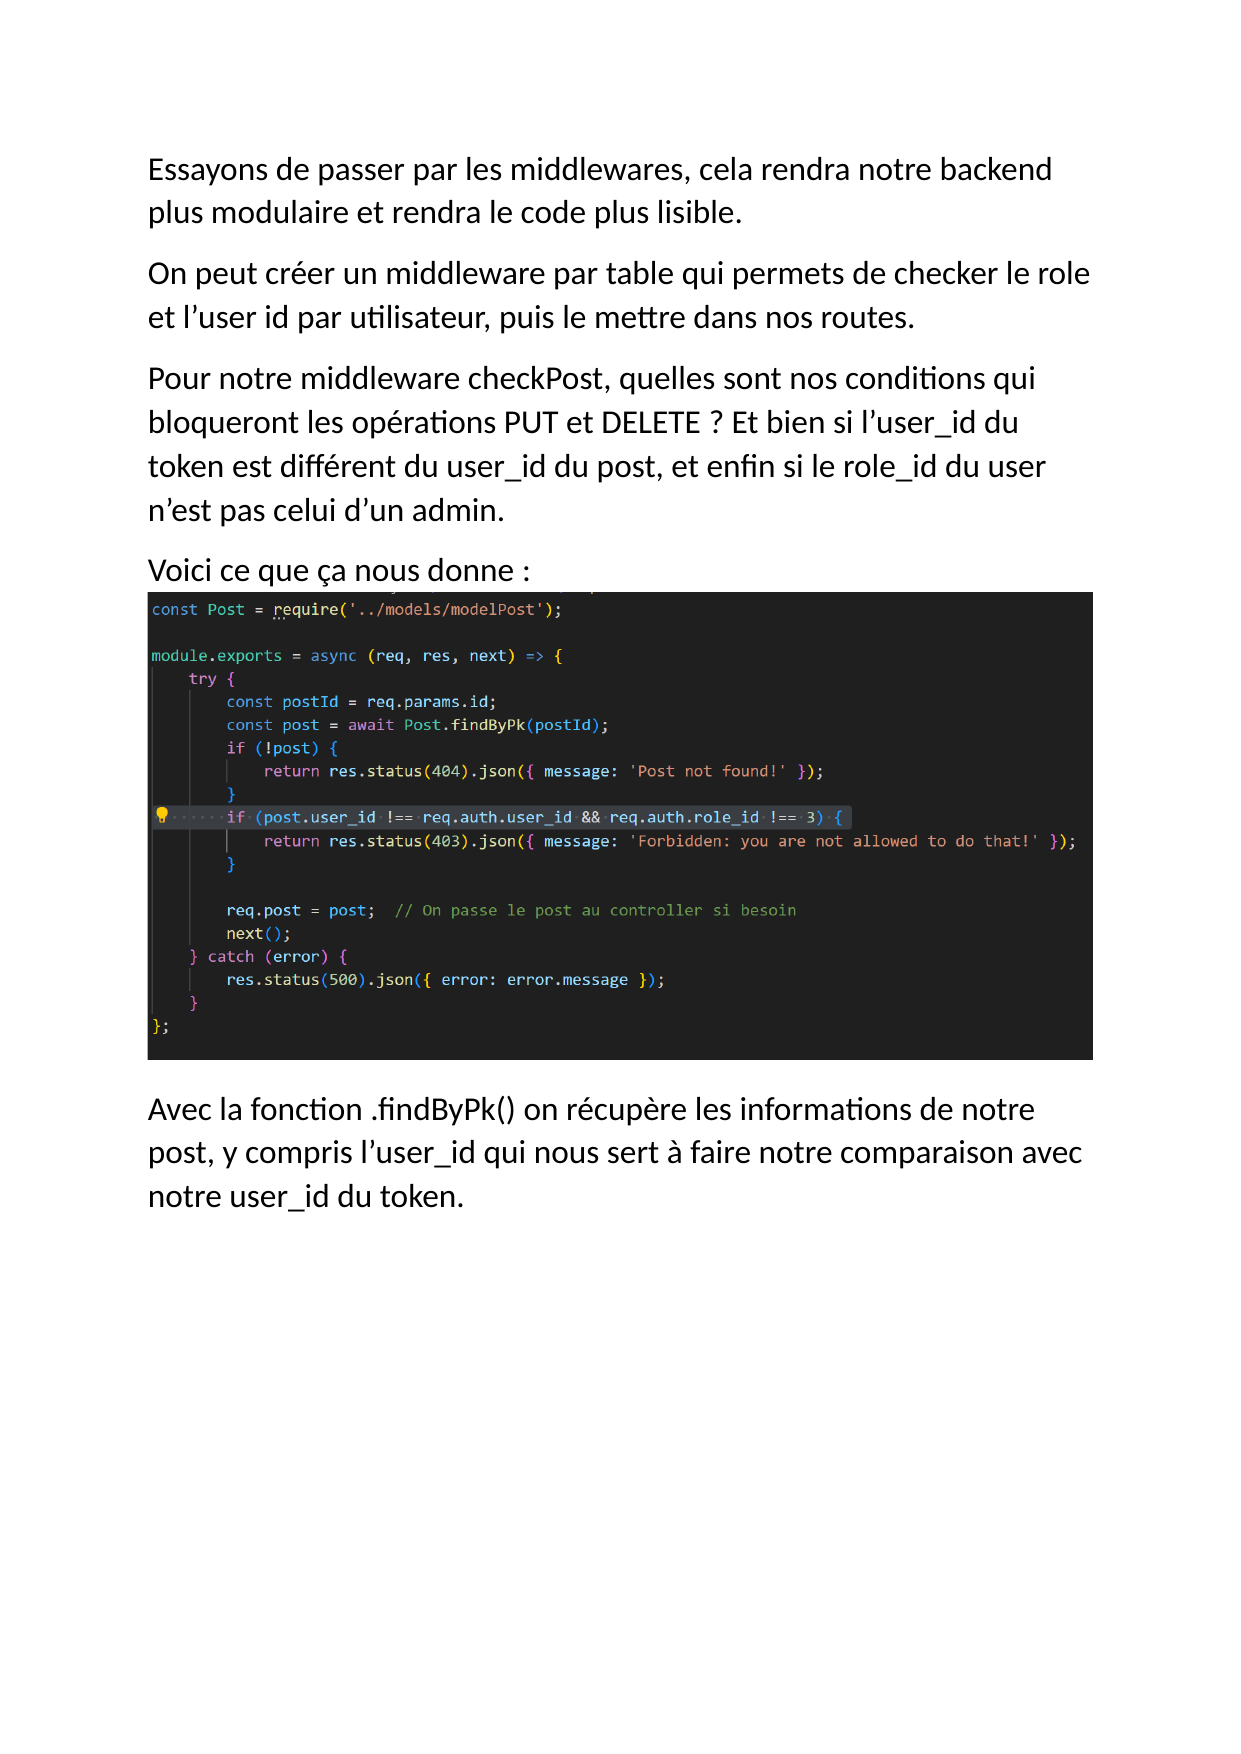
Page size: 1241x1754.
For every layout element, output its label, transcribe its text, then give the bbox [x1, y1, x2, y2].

text On peut créer un middleware par table qui permets de checker le role et l’user id par utilisateur, puis le mettre dans nos routes. [148, 252, 1093, 337]
picture [147, 592, 1093, 1060]
text Pour notre middleware checkPost, quelles sont nos conditions qui bloqueront les opérations PUT et DELETE ? Et bien si l’user_id du token est différent du user_id du post, et enfin si le role_id du user n’est pas celui d’un admin. [148, 357, 1093, 529]
text Voici ce que ça nous donne : [148, 549, 1093, 592]
text Essayons de passer par les middlewares, cela rendra notre backend plus modulaire et rendra le code plus lisible. [148, 148, 1093, 232]
text Avec la fonction .findByPk() on récupère les informations de notre post, y compris l’user_id qui nous sert à faire notre comparaison avec notre user_id du token. [148, 1088, 1093, 1216]
